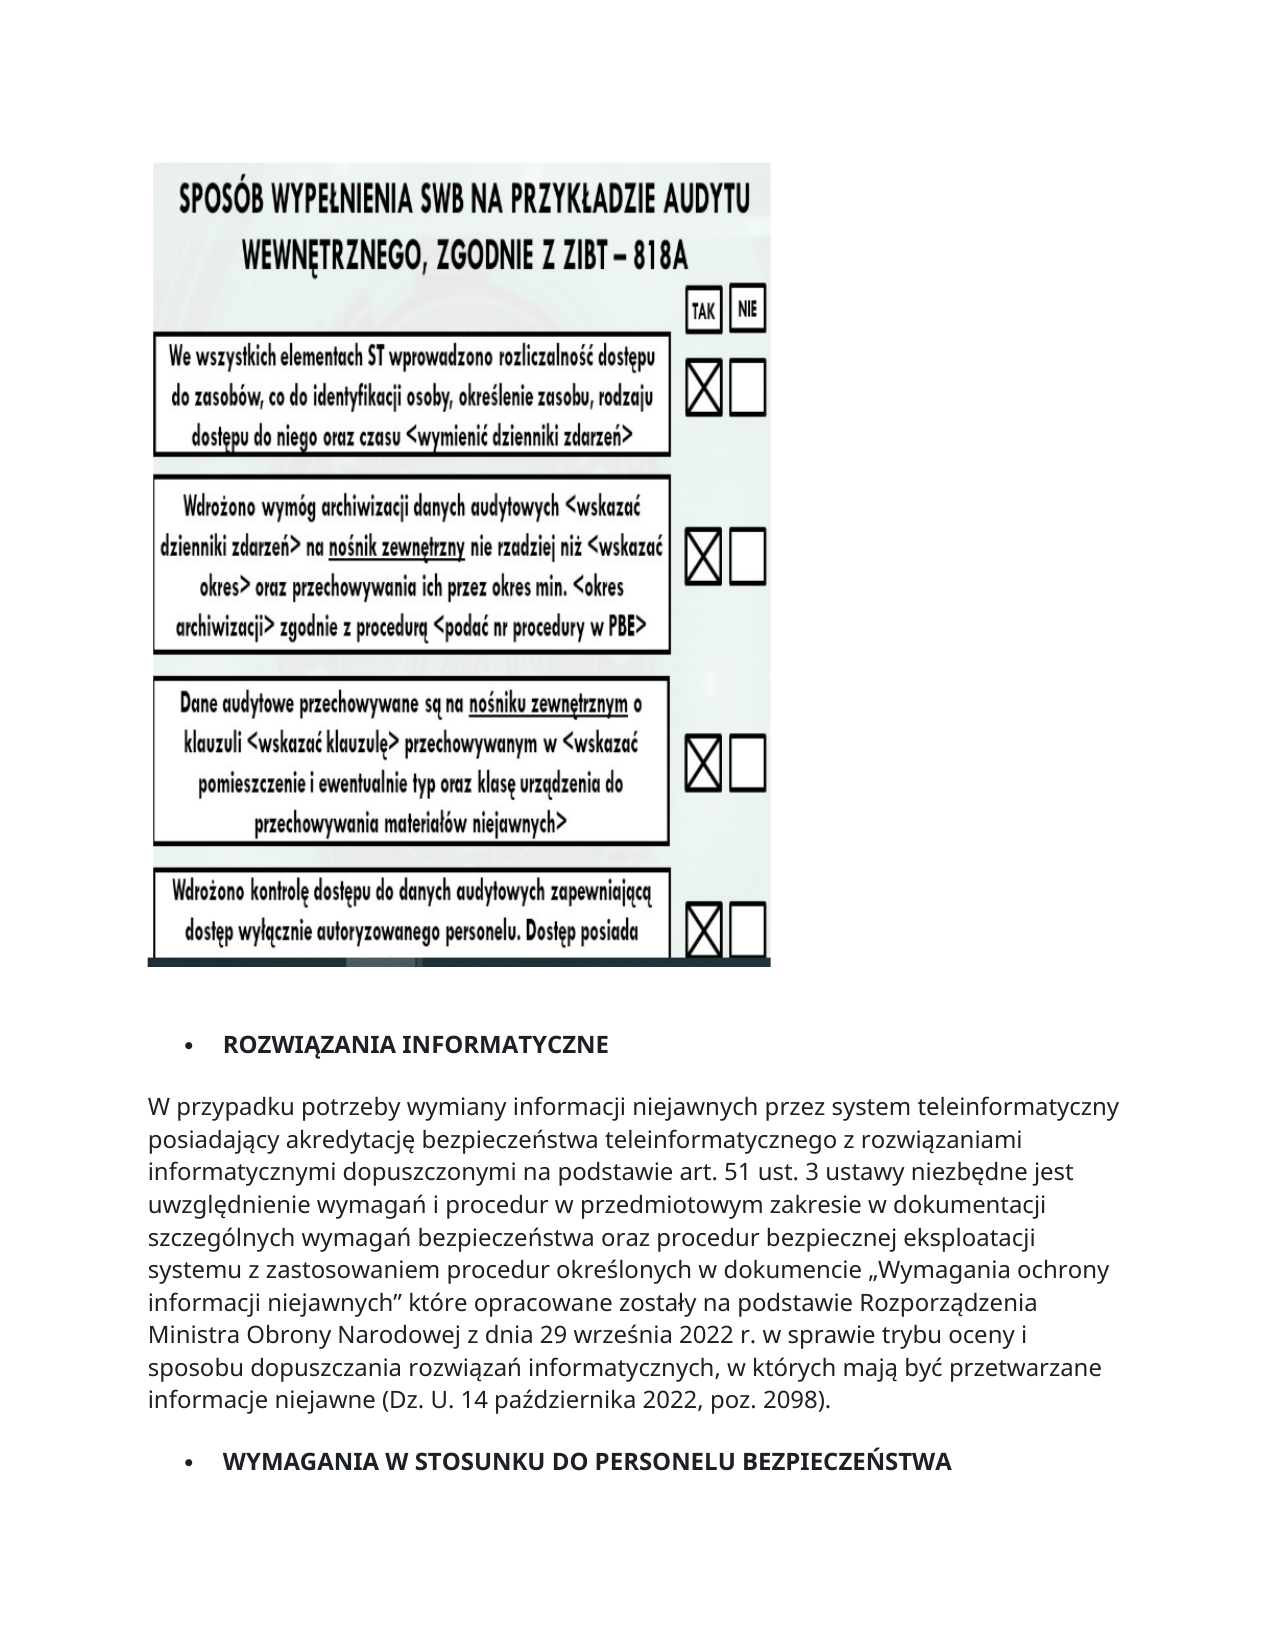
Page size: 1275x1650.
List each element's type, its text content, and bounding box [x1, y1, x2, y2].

list WYMAGANIA W STOSUNKU DO PERSONELU BEZPIECZEŃSTWA [185, 1445, 1127, 1478]
list ROZWIĄZANIA INFORMATYCZNE [185, 1028, 1127, 1061]
picture [147, 147, 771, 967]
text W przypadku potrzeby wymiany informacji niejawnych przez system teleinformatyczny posiadający akredytację bezpieczeństwa teleinformatycznego z rozwiązaniami informatycznymi dopuszczonymi na podstawie art. 51 ust. 3 ustawy niezbędne jest uwzględnienie wymagań i procedur w przedmiotowym zakresie w dokumentacji szczególnych wymagań bezpieczeństwa oraz procedur bezpiecznej eksploatacji systemu z zastosowaniem procedur określonych w dokumencie „Wymagania ochrony informacji niejawnych” które opracowane zostały na podstawie Rozporządzenia Ministra Obrony Narodowej z dnia 29 września 2022 r. w sprawie trybu oceny i sposobu dopuszczania rozwiązań informatycznych, w których mają być przetwarzane informacje niejawne (Dz. U. 14 października 2022, poz. 2098). [148, 1090, 1127, 1416]
